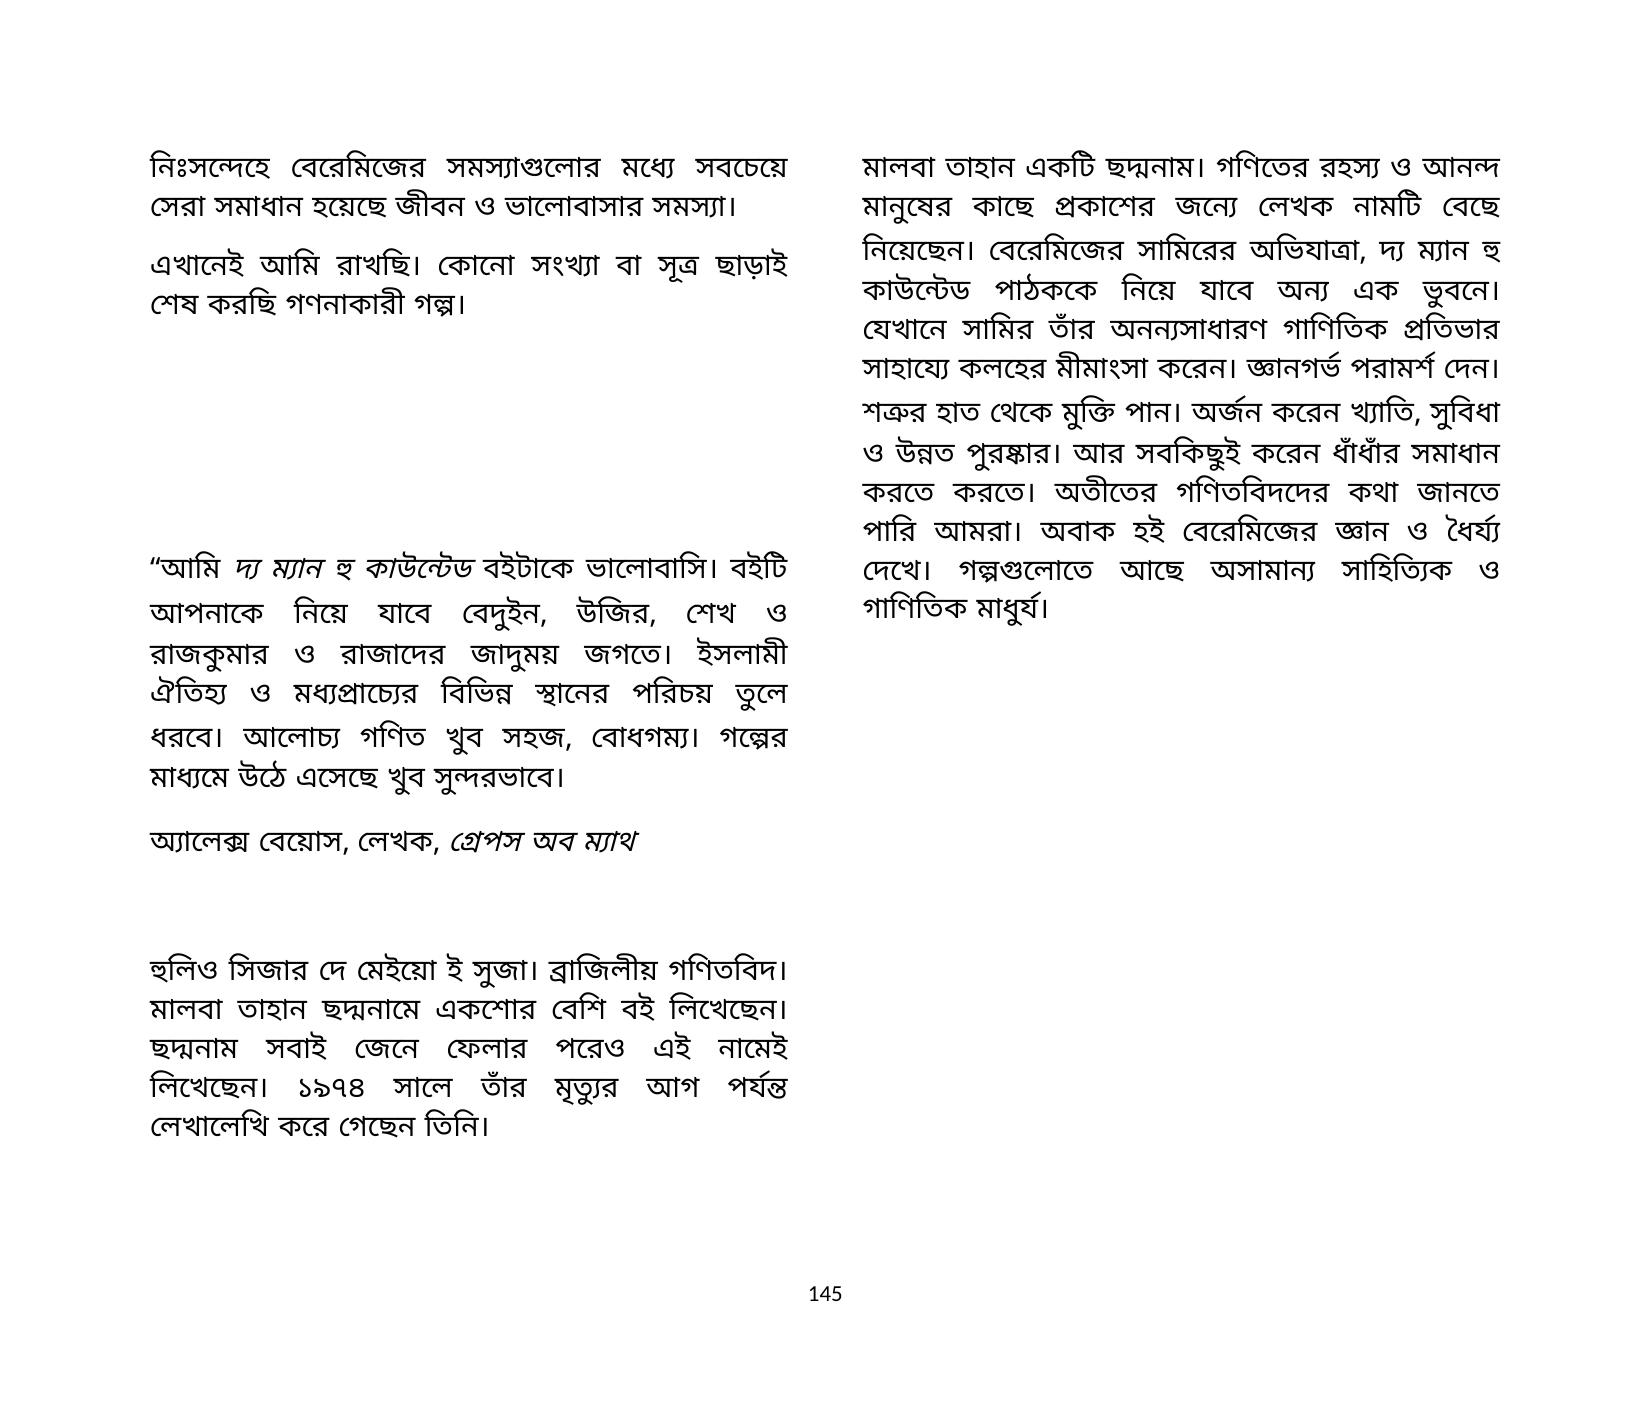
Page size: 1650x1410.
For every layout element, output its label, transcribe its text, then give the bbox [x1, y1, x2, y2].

text এখানেই আমি রাখছি। কোনো সংখ্যা বা সূত্র ছাড়াই শেষ করছি গণনাকারী গল্প। [150, 249, 787, 322]
text “আমি দ্য ম্যান হু কাউন্টেড বইটাকে ভালোবাসি। বইটি আপনাকে নিয়ে যাবে বেদুইন, উজির, শেখ ও রাজকুমার ও রাজাদের জাদুময় জগতে। ইসলামী ঐতিহ্য ও মধ্যপ্রাচ্যের বিভিন্ন স্থানের পরিচয় তুলে ধরবে। আলোচ্য গণিত খুব সহজ, বোধগম্য। গল্পের মাধ্যমে উঠে এসেছে খুব সুন্দরভাবে। [150, 547, 787, 795]
text মালবা তাহান একটি ছদ্মনাম। গণিতের রহস্য ও আনন্দ মানুষের কাছে প্রকাশের জন্যে লেখক নামটি বেছে নিয়েছেন। বেরেমিজের সামিরের অভিযাত্রা, দ্য ম্যান হু কাউন্টেড পাঠককে নিয়ে যাবে অন্য এক ভুবনে। যেখানে সামির তাঁর অনন্যসাধারণ গাণিতিক প্রতিভার সাহায্যে কলহের মীমাংসা করেন। জ্ঞানগর্ভ পরামর্শ দেন। শত্রুর হাত থেকে মুক্তি পান। অর্জন করেন খ্যাতি, সুবিধা ও উন্নত পুরষ্কার। আর সবকিছুই করেন ধাঁধাঁর সমাধান করতে করতে। অতীতের গণিতবিদদের কথা জানতে পারি আমরা। অবাক হই বেরেমিজের জ্ঞান ও ধৈর্য্য দেখে। গল্পগুলোতে আছে অসামান্য সাহিত্যিক ও গাণিতিক মাধুর্য। [862, 150, 1500, 626]
text নিঃসন্দেহে বেরেমিজের সমস্যাগুলোর মধ্যে সবচেয়ে সেরা সমাধান হয়েছে জীবন ও ভালোবাসার সমস্যা। [150, 150, 787, 223]
text হুলিও সিজার দে মেইয়ো ই সুজা। ব্রাজিলীয় গণিতবিদ। মালবা তাহান ছদ্মনামে একশোর বেশি বই লিখেছেন। ছদ্মনাম সবাই জেনে ফেলার পরেও এই নামেই লিখেছেন। ১৯৭৪ সালে তাঁর মৃত্যুর আগ পর্যন্ত লেখালেখি করে গেছেন তিনি। [150, 953, 787, 1143]
text অ্যালেক্স বেয়োস, লেখক, গ্রেপস অব ম্যাথ [150, 821, 787, 860]
